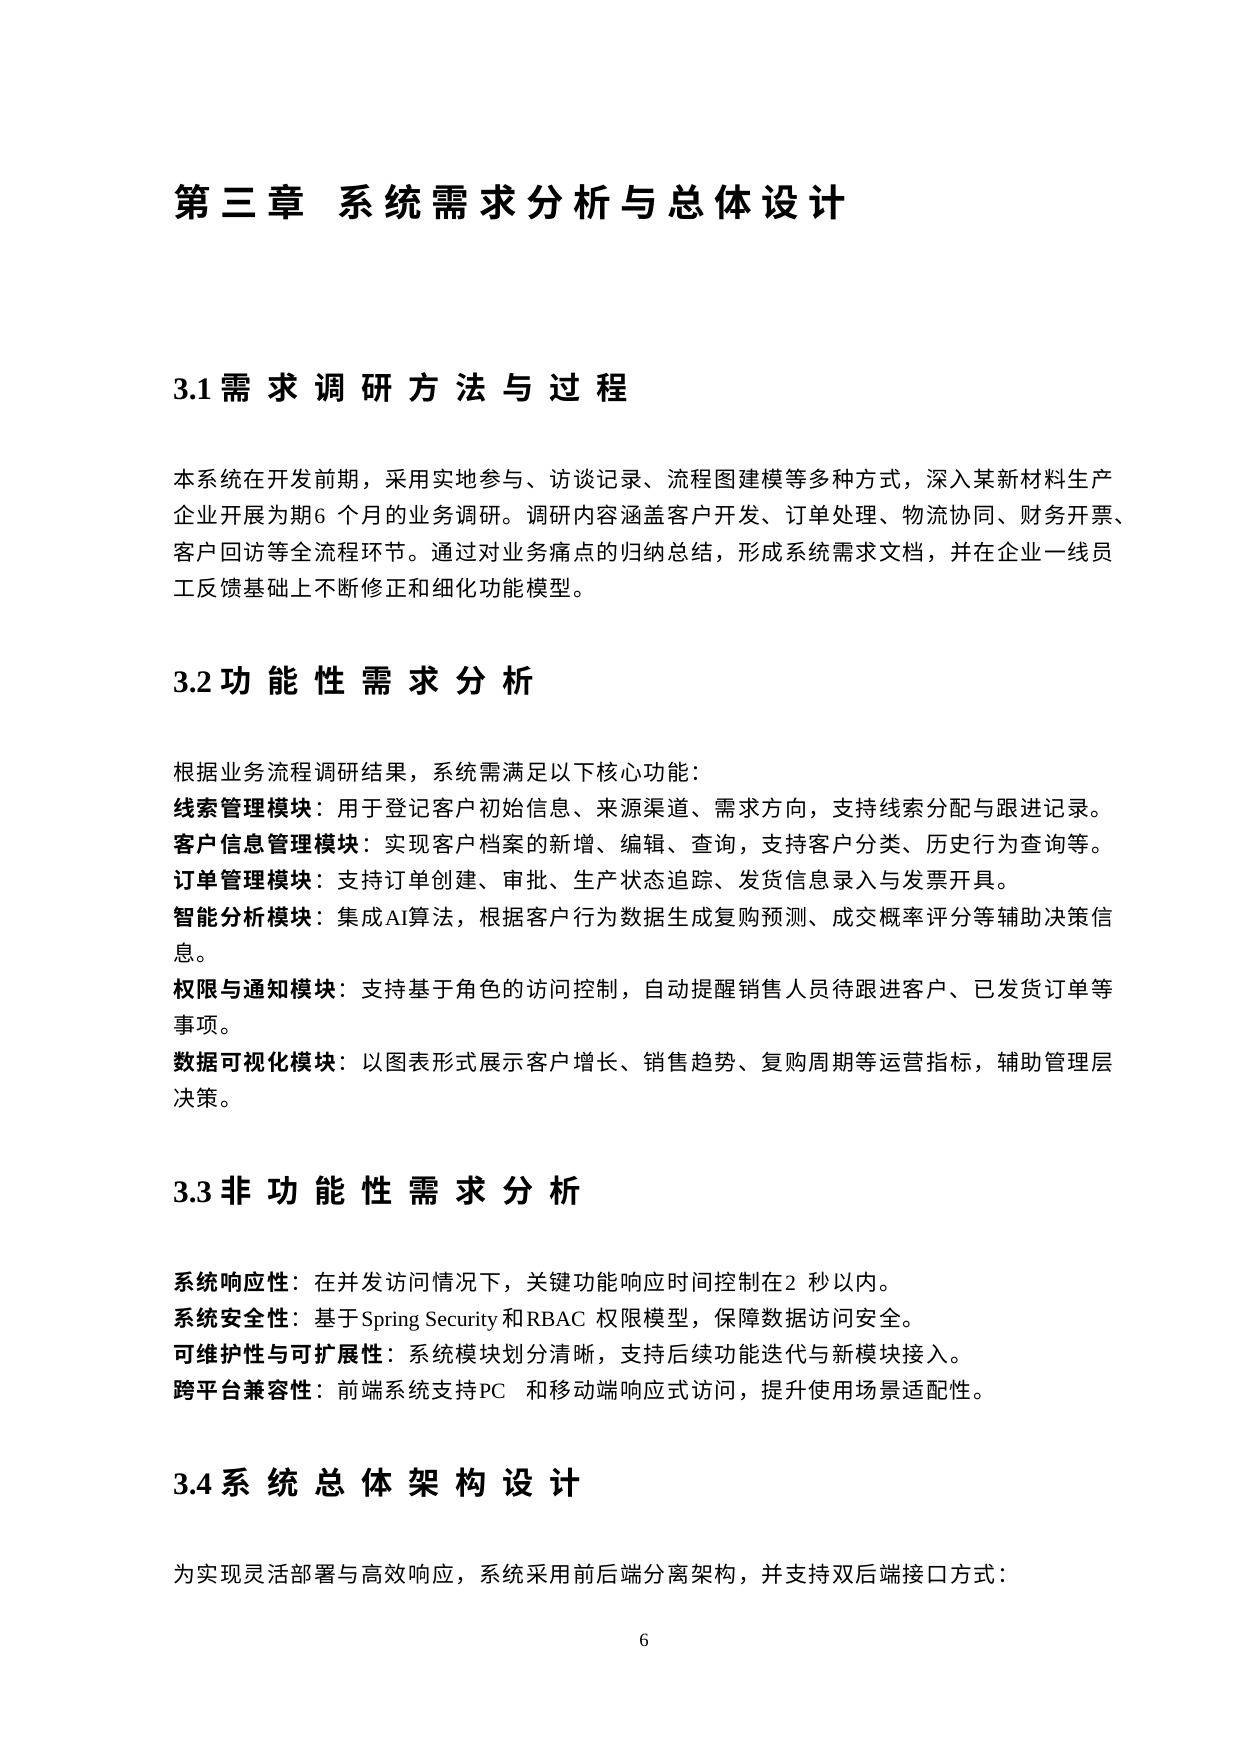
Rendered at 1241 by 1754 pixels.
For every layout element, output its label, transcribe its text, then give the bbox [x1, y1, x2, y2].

subtitle 3.4 系统总体架构设计 [173, 1445, 1114, 1517]
subtitle 3.3 非功能性需求分析 [173, 1152, 1114, 1225]
subtitle 3.1 需求调研方法与过程 [173, 350, 1114, 422]
subtitle 3.2 功能性需求分析 [173, 642, 1114, 715]
subtitle 第三章 系统需求分析与总体设计 [173, 163, 1114, 236]
